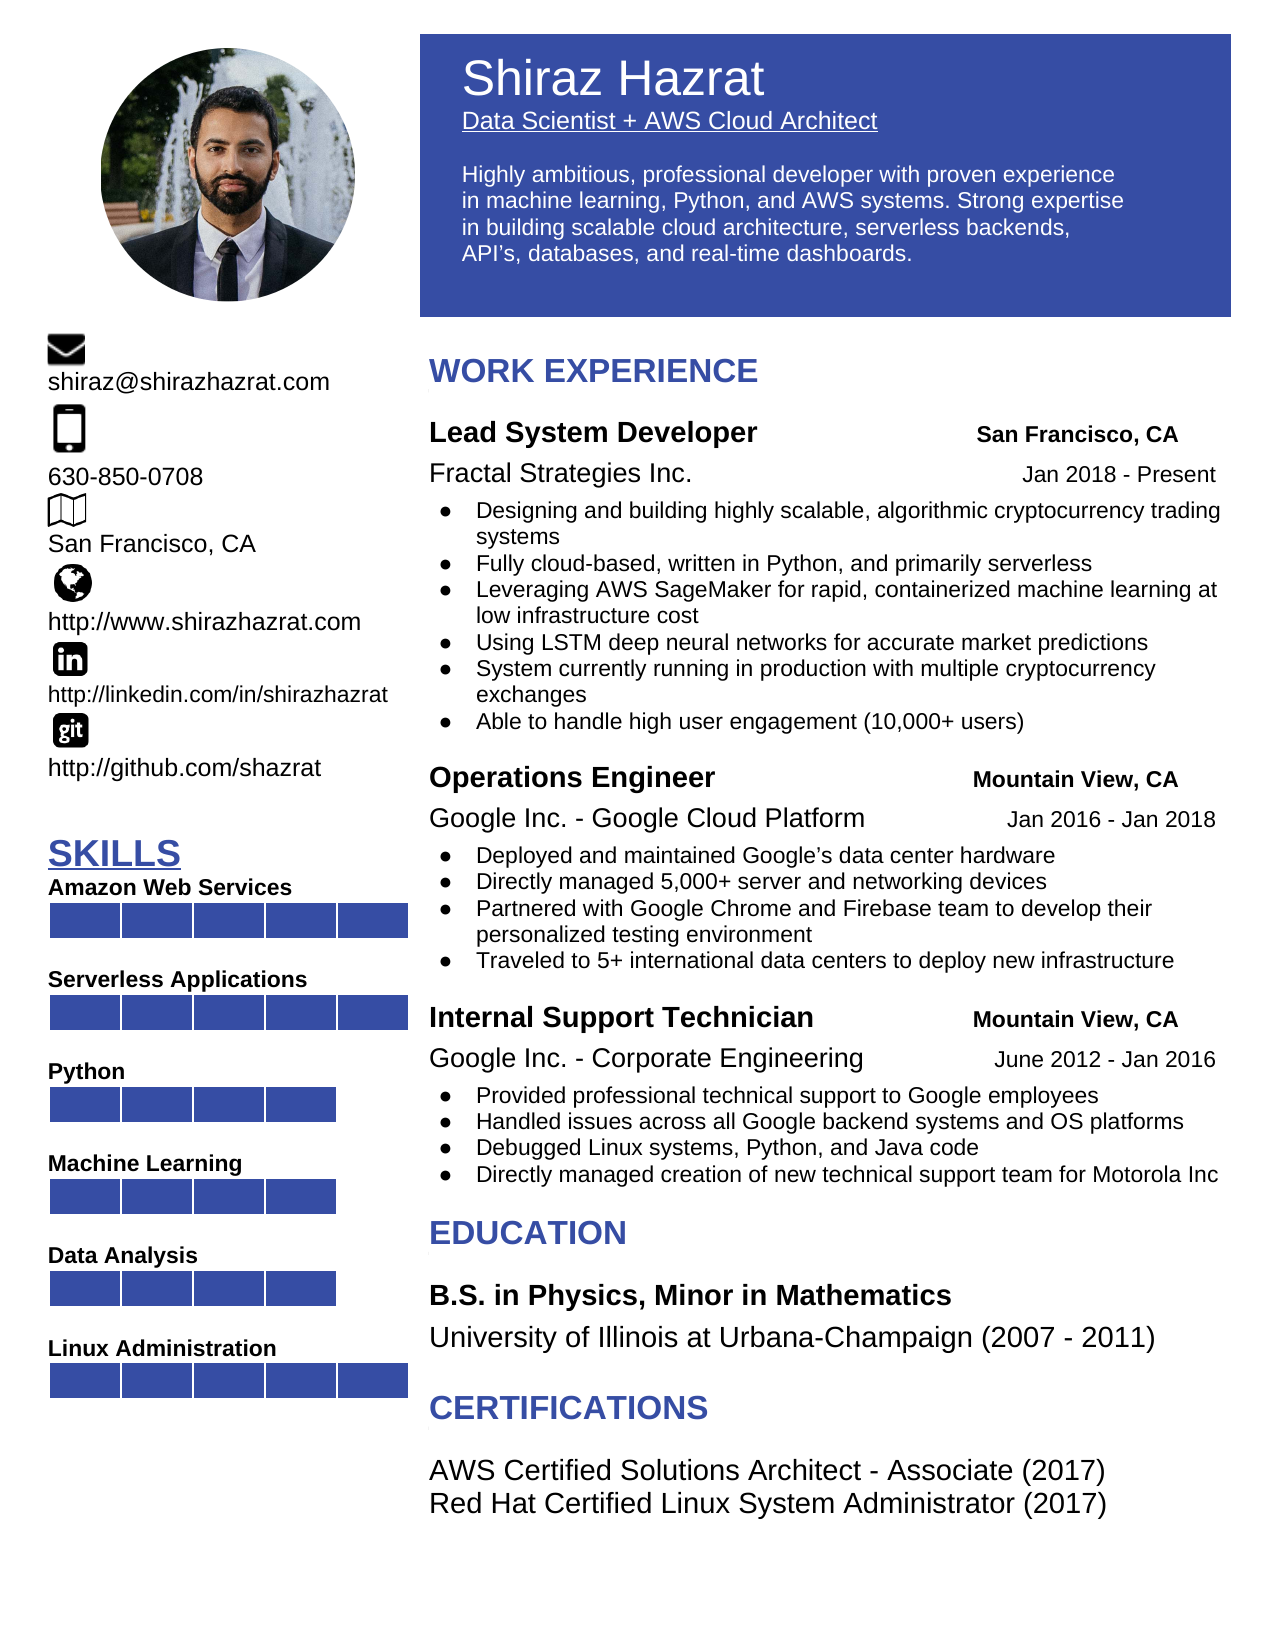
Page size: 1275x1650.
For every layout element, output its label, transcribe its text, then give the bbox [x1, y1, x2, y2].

picture [47, 636, 93, 681]
table_cell SKILLS Amazon Web Services Serverless Applications Python Machine Learning Data Analysis Linux Administration [38, 821, 418, 1531]
table_cell WORK EXPERIENCE Lead System Developer San Francisco, CA Fractal Strategies Inc. Jan 2018 - Present Designing and building highly scalable, algorithmic cryptocurrency trading systems Fully cloud-based, written in Python, and primarily serverless Leveraging AWS SageMaker for rapid, containerized machine learning at low infrastructure cost Using LSTM deep neural networks for accurate market predictions System currently running in production with multiple cryptocurrency exchanges Able to handle high user engagement (10,000+ users) Operations Engineer Mountain View, CA Google Inc. - Google Cloud Platform Jan 2016 - Jan 2018 Deployed and maintained Google’s data center hardware Directly managed 5,000+ server and networking devices Partnered with Google Chrome and Firebase team to develop their personalized testing environment Traveled to 5+ international data centers to deploy new infrastructure Internal Support Technician Mountain View, CA Google Inc. - Corporate Engineering June 2012 - Jan 2016 Provided professional technical support to Google employees Handled issues across all Google backend systems and OS platforms Debugged Linux systems, Python, and Java code Directly managed creation of new technical support team for Motorola Inc EDUCATION B.S. in Physics, Minor in Mathematics University of Illinois at Urbana-Champaign (2007 - 2011) CERTIFICATIONS AWS Certified Solutions Architect - Associate (2017) Red Hat Certified Linux System Administrator (2017) [420, 320, 1231, 1531]
picture [47, 396, 99, 462]
picture [47, 557, 98, 608]
picture [47, 490, 87, 529]
table_header [38, 34, 418, 317]
table_cell shiraz@shirazhazrat.com 630-850-0708 San Francisco, CA http://www.shirazhazrat.com http://linkedin.com/in/shirazhazrat http://github.com/shazrat [38, 320, 418, 818]
table_header Shiraz Hazrat Data Scientist + AWS Cloud Architect Highly ambitious, professional developer with proven experience in machine learning, Python, and AWS systems. Strong expertise in building scalable cloud architecture, serverless backends, API’s, databases, and real-time dashboards. [420, 34, 1231, 317]
picture [101, 48, 355, 303]
picture [47, 330, 85, 368]
picture [47, 707, 94, 753]
